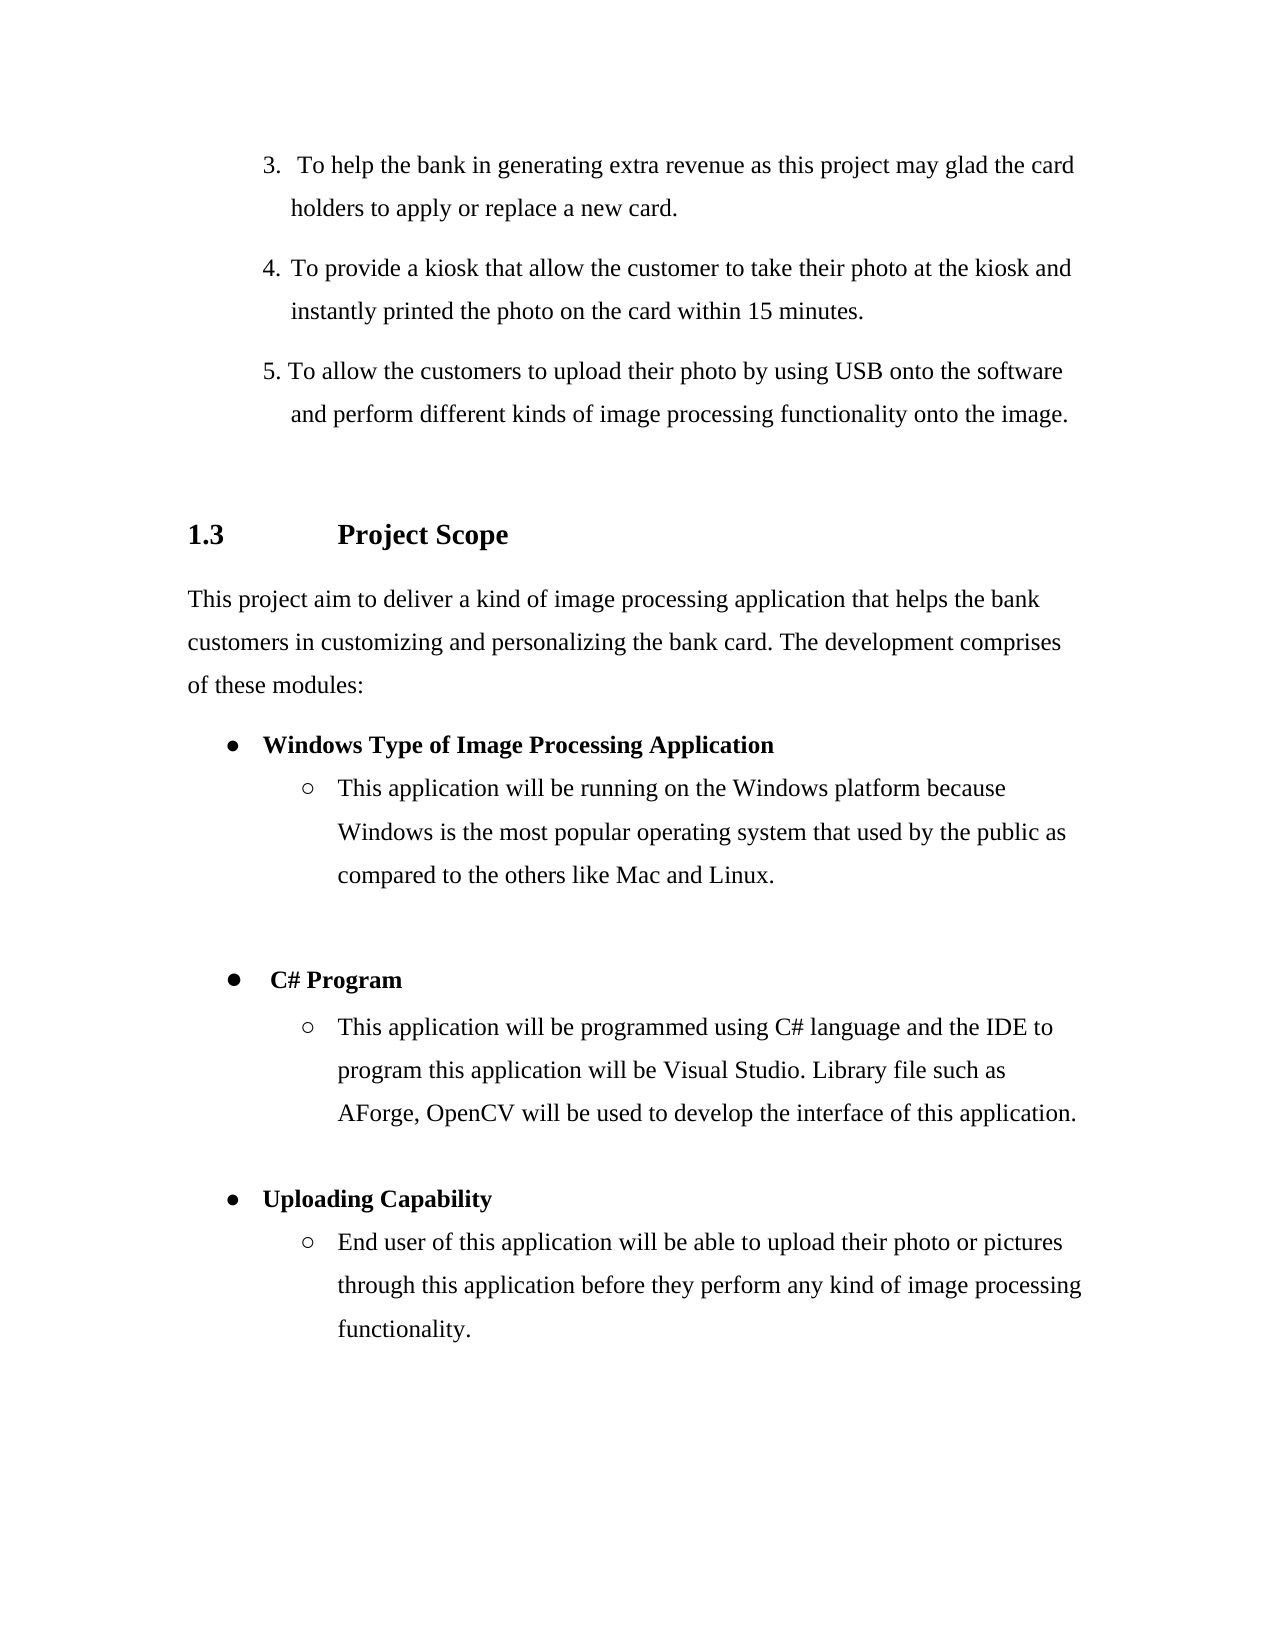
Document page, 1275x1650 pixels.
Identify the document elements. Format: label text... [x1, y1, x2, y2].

text This project aim to deliver a kind of image processing application that helps the bank customers in customizing and personalizing the bank card. The development comprises of these modules: [187, 584, 1087, 699]
list Uploading Capability [225, 1184, 1087, 1213]
text 5. To allow the customers to upload their photo by using USB onto the software and perform different kinds of image processing functionality onto the image. [263, 356, 1087, 428]
list C# Program [225, 962, 1087, 995]
list Project Scope [187, 517, 1087, 551]
list End user of this application will be able to upload their photo or pictures through this application before they perform any kind of image processing functionality. [300, 1227, 1087, 1342]
text 3. To help the bank in generating extra revenue as this project may glad the card holders to apply or replace a new card. [263, 150, 1087, 222]
text 4. To provide a kiosk that allow the customer to take their photo at the kiosk and instantly printed the photo on the card within 15 minutes. [262, 253, 1087, 325]
list This application will be running on the Windows platform because Windows is the most popular operating system that used by the public as compared to the others like Mac and Linux. [300, 773, 1087, 888]
list This application will be programmed using C# language and the IDE to program this application will be Visual Studio. Library file such as AForge, OpenCV will be used to develop the interface of this application. [300, 1012, 1087, 1127]
list Windows Type of Image Processing Application [225, 730, 1087, 759]
